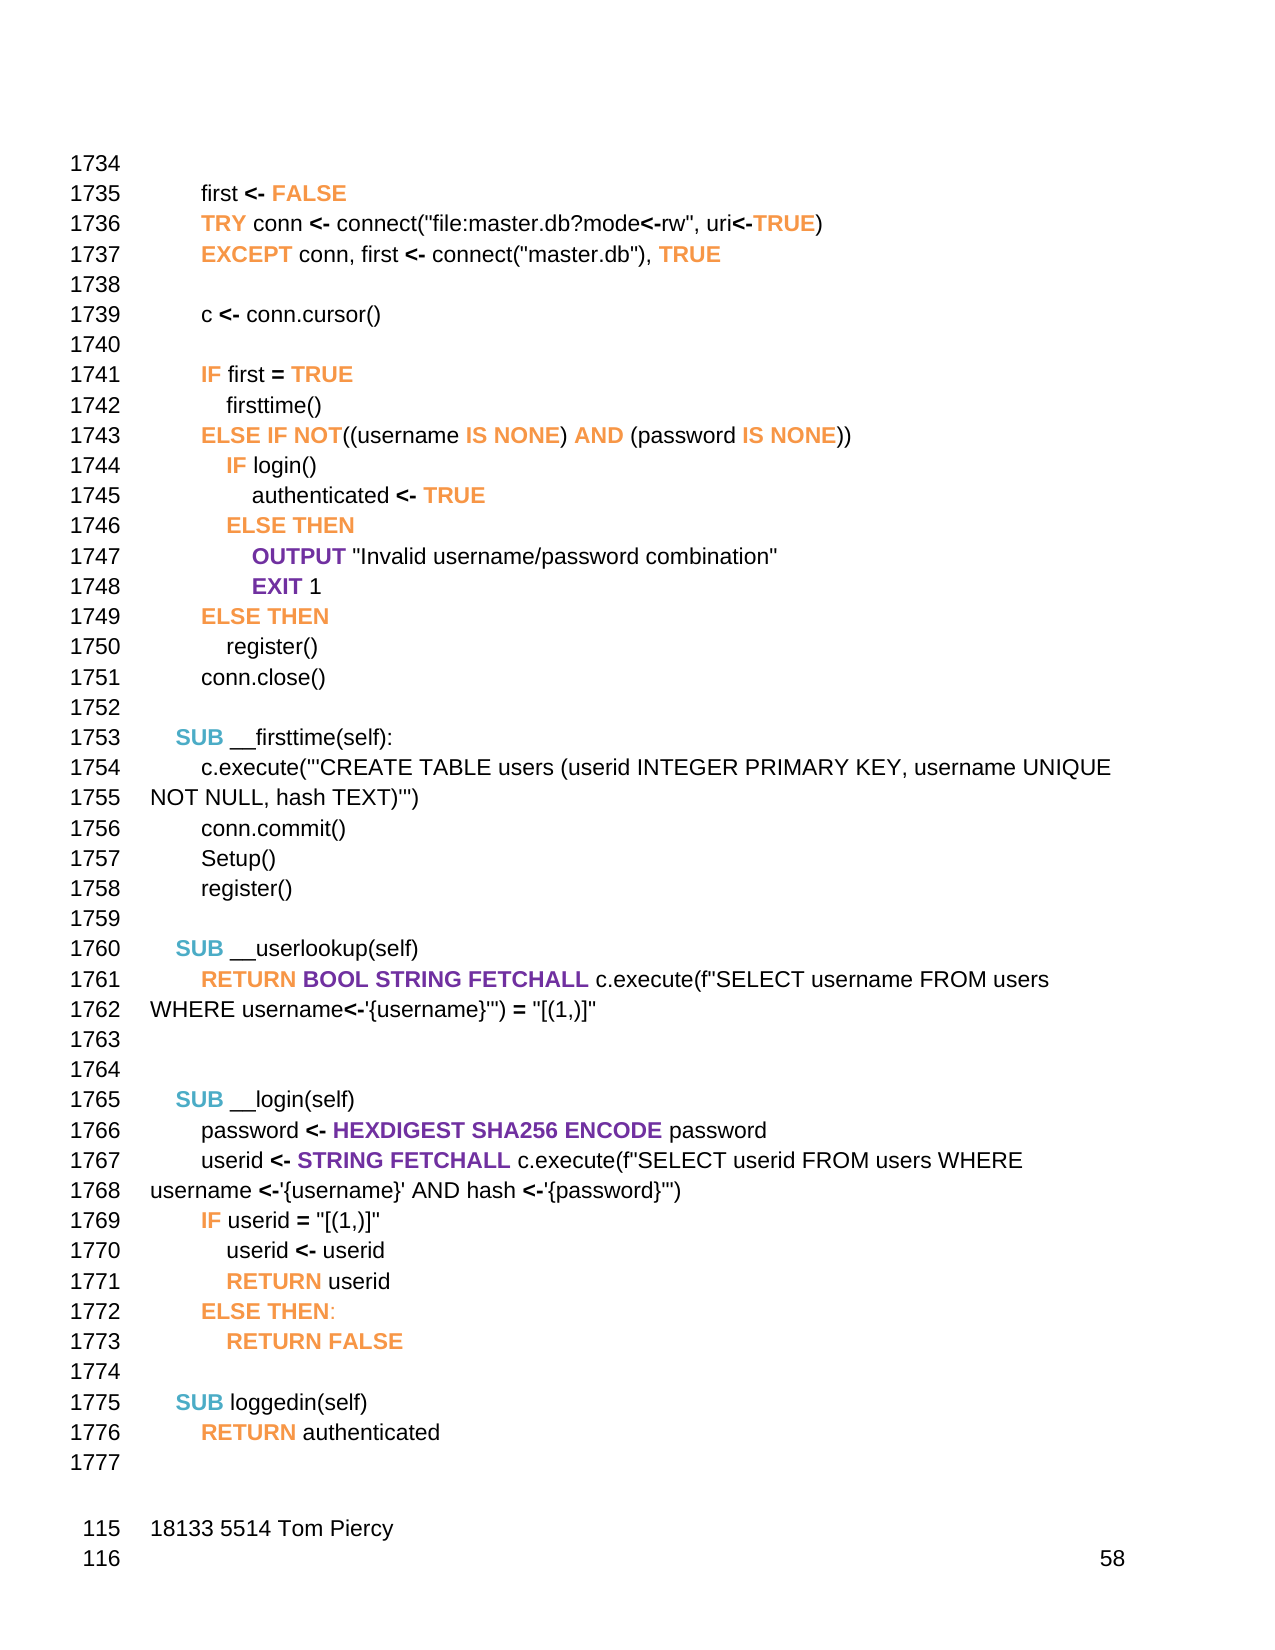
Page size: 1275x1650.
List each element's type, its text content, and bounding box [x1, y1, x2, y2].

text IF login() [150, 452, 1125, 478]
text c <- conn.cursor() [150, 301, 1125, 327]
text SUB loggedin(self) [150, 1388, 1125, 1415]
text SUB __firsttime(self): [150, 724, 1125, 750]
text ELSE THEN [150, 603, 1125, 629]
text authenticated <- TRUE [150, 482, 1125, 509]
text first <- FALSE [150, 180, 1125, 207]
text register() [150, 875, 1125, 901]
text RETURN BOOL STRING FETCHALL c.execute(f"SELECT username FROM users WHERE username<-'{username}'") = "[(1,)]" [150, 966, 1125, 1022]
text RETURN userid [150, 1268, 1125, 1294]
text conn.close() [150, 663, 1125, 690]
text ELSE THEN [150, 512, 1125, 539]
text ELSE THEN: [150, 1298, 1125, 1324]
text c.execute('''CREATE TABLE users (userid INTEGER PRIMARY KEY, username UNIQUE NOT NULL, hash TEXT)''') [150, 754, 1125, 811]
text conn.commit() [150, 814, 1125, 841]
text TRY conn <- connect("file:master.db?mode<-rw", uri<-TRUE) [150, 210, 1125, 237]
text OUTPUT "Invalid username/password combination" [150, 543, 1125, 569]
text userid <- userid [150, 1237, 1125, 1264]
text RETURN authenticated [150, 1419, 1125, 1445]
text register() [150, 633, 1125, 660]
text SUB __userlookup(self) [150, 935, 1125, 962]
text SUB __login(self) [150, 1086, 1125, 1113]
text password <- HEXDIGEST SHA256 ENCODE password [150, 1117, 1125, 1143]
text IF first = TRUE [150, 361, 1125, 388]
text RETURN FALSE [150, 1328, 1125, 1354]
text firsttime() [150, 392, 1125, 418]
text userid <- STRING FETCHALL c.execute(f"SELECT userid FROM users WHERE username <-'{username}' AND hash <-'{password}'") [150, 1147, 1125, 1203]
text EXIT 1 [150, 573, 1125, 599]
text IF userid = "[(1,)]" [150, 1207, 1125, 1234]
text EXCEPT conn, first <- connect("master.db"), TRUE [150, 241, 1125, 267]
text ELSE IF NOT((username IS NONE) AND (password IS NONE)) [150, 422, 1125, 448]
text Setup() [150, 845, 1125, 871]
